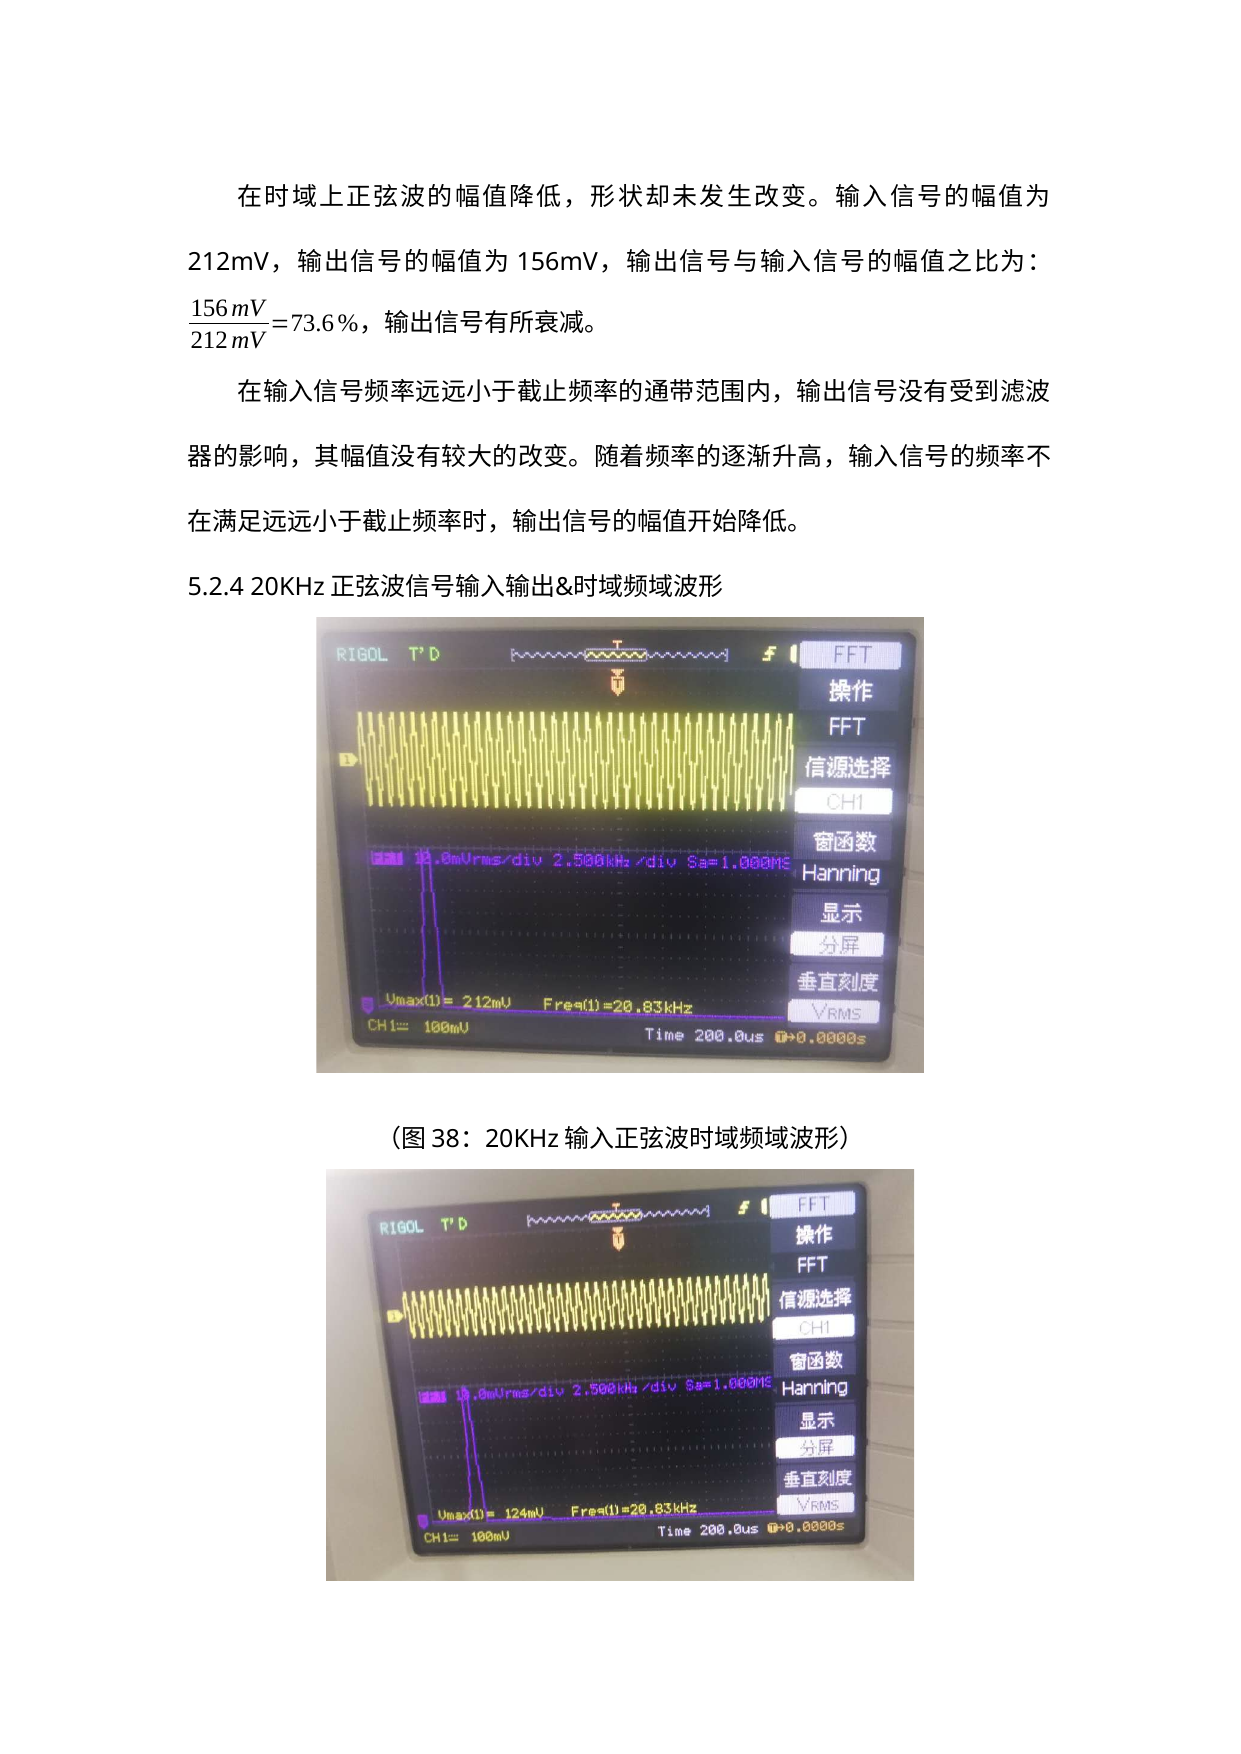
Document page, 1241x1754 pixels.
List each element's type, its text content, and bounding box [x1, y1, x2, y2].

text （图38：20KHz输入正弦波时域频域波形） [187, 1104, 1053, 1169]
text 在时域上正弦波的幅值降低，形状却未发生改变。输入信号的幅值为212mV，输出信号的幅值为156mV，输出信号与输入信号的幅值之比为：，输出信号有所衰减。 [187, 162, 1053, 357]
picture [316, 617, 924, 1073]
picture [326, 1169, 915, 1581]
text 5.2.4 20KHz正弦波信号输入输出&时域频域波形 [187, 552, 1053, 617]
text 在输入信号频率远远小于截止频率的通带范围内，输出信号没有受到滤波器的影响，其幅值没有较大的改变。随着频率的逐渐升高，输入信号的频率不在满足远远小于截止频率时，输出信号的幅值开始降低。 [187, 357, 1053, 552]
